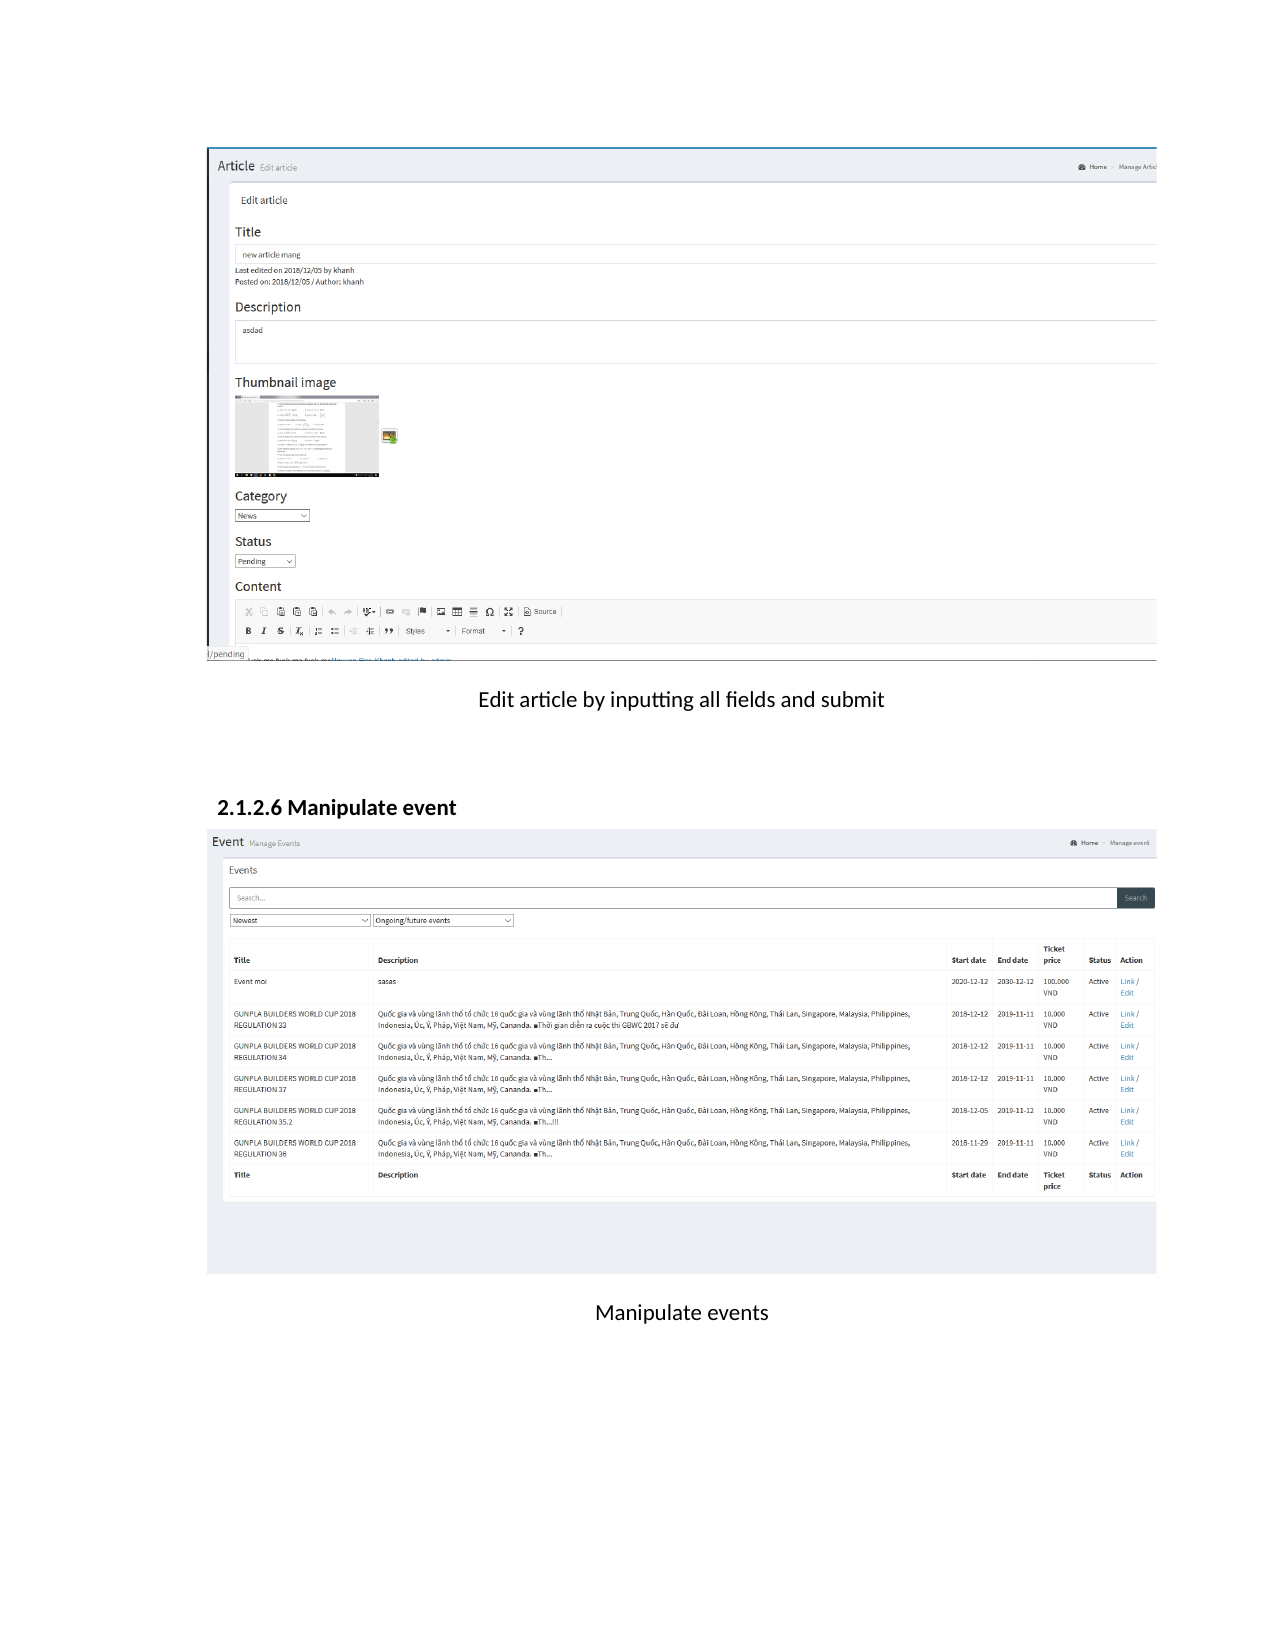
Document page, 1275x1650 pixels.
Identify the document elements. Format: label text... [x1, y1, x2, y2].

picture [206, 829, 1157, 1274]
picture [206, 147, 1157, 661]
subtitle 2.1.2.6 Manipulate event [207, 793, 1157, 821]
text Manipulate events [207, 1298, 1157, 1326]
text Edit article by inputting all fields and submit [207, 685, 1157, 713]
